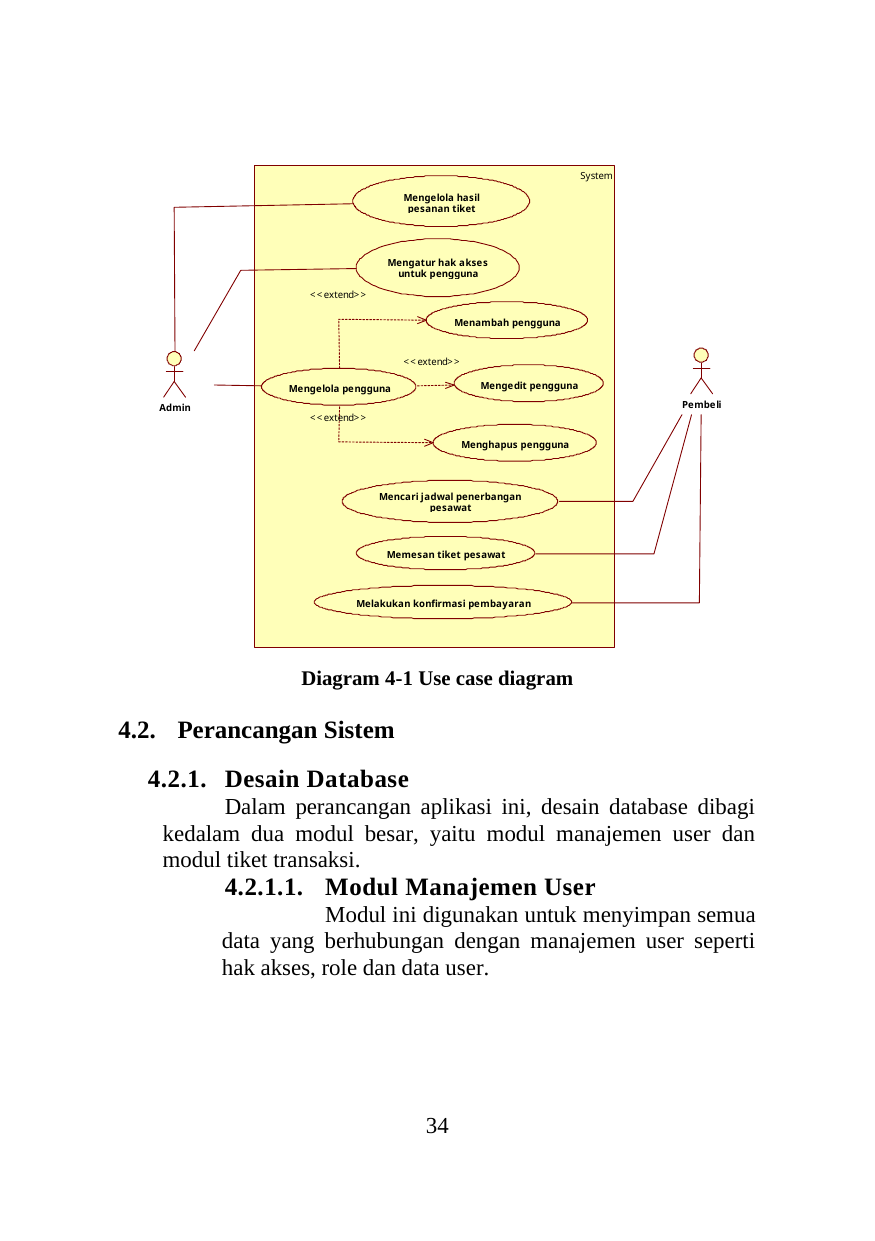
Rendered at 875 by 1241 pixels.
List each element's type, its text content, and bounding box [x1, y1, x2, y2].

text Dalam perancangan aplikasi ini, desain database dibagi kedalam dua modul besar, yaitu modul manajemen user dan modul tiket transaksi. [162, 793, 756, 872]
subtitle Modul Manajemen User [224, 872, 756, 901]
subtitle Perancangan Sistem [118, 715, 756, 744]
text Diagram 4-1 Use case diagram [118, 666, 756, 690]
subtitle Desain Database [148, 764, 756, 793]
text Modul ini digunakan untuk menyimpan semua data yang berhubungan dengan manajemen user seperti hak akses, role dan data user. [222, 901, 756, 980]
